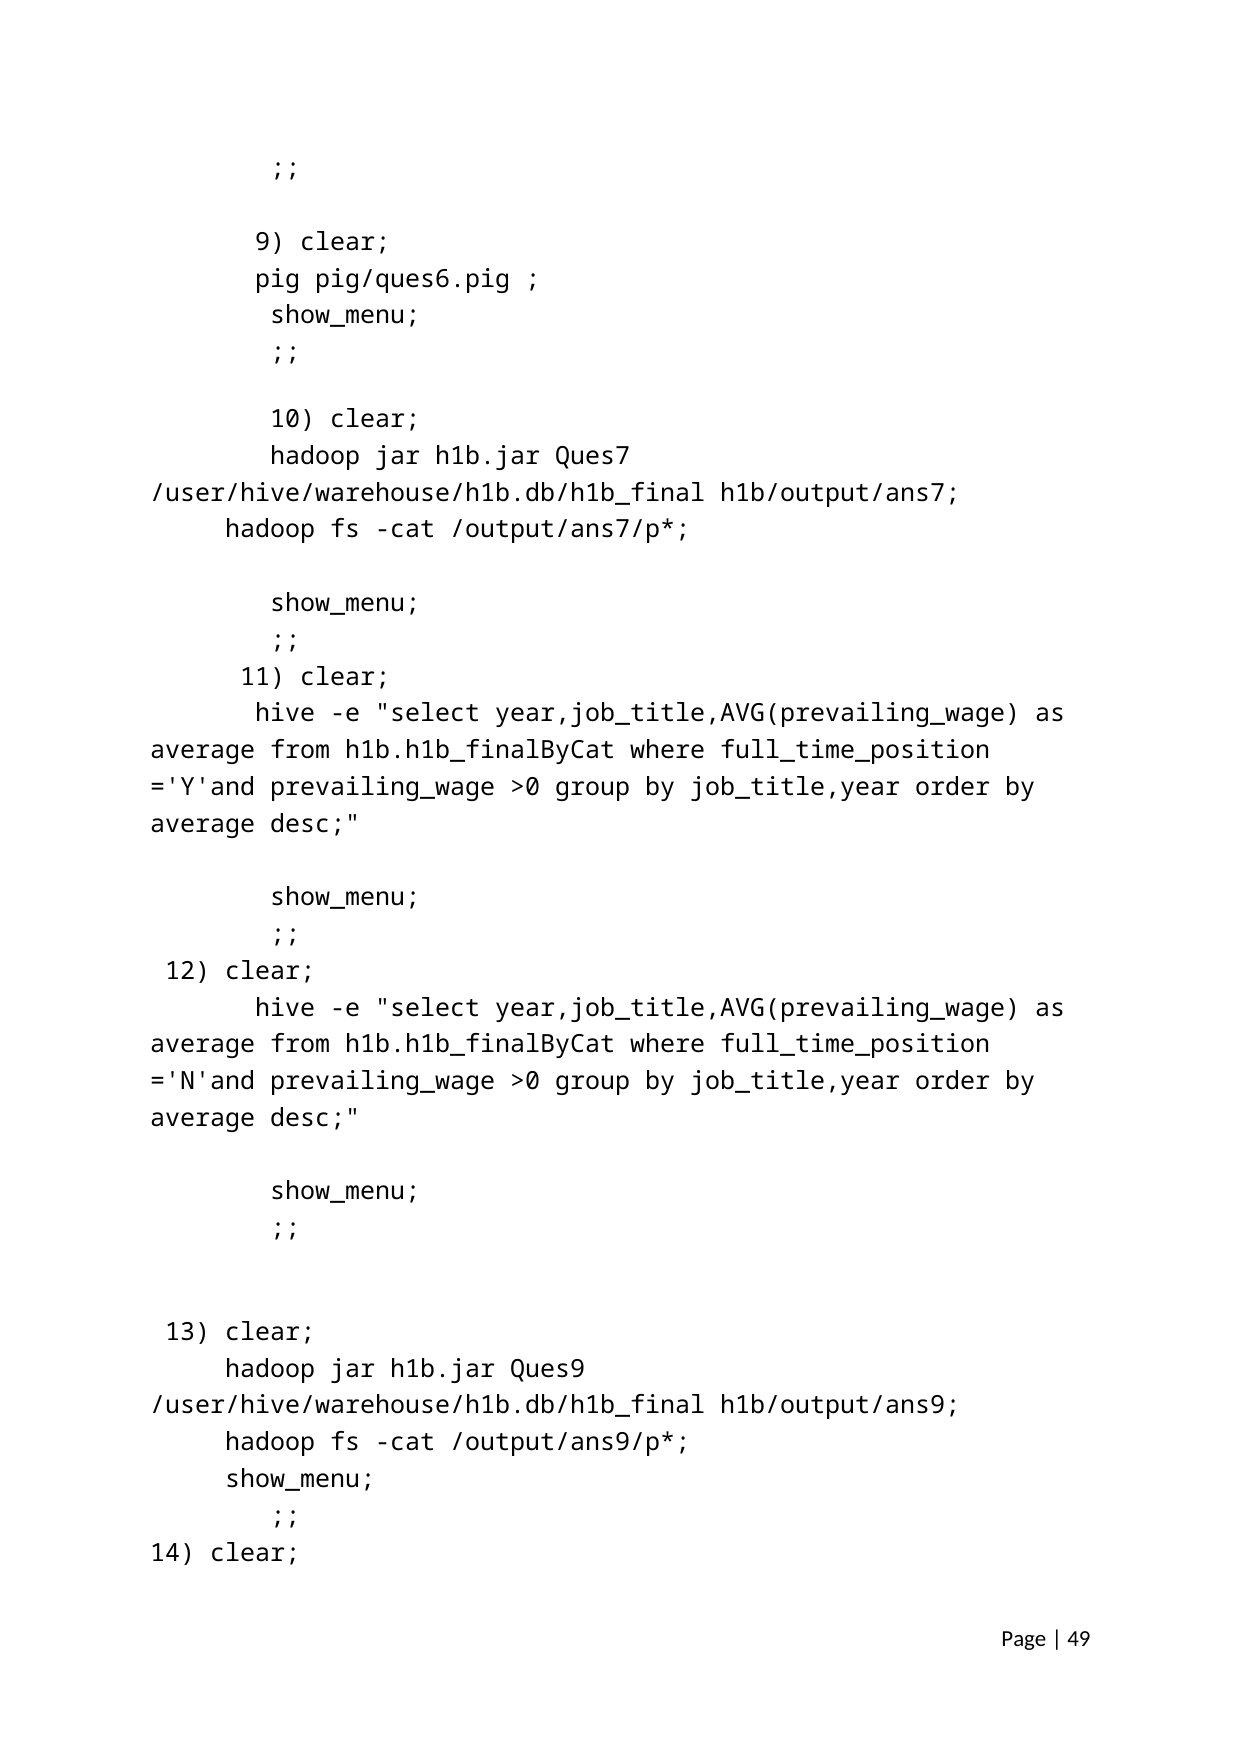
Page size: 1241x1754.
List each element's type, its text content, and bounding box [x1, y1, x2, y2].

text hive -e "select year,job_title,AVG(prevailing_wage) as average from h1b.h1b_finalByCat where full_time_position ='Y'and prevailing_wage >0 group by job_title,year order by average desc;" [150, 695, 1090, 839]
text ;; [150, 150, 1090, 184]
text hadoop fs -cat /output/ans7/p*; [150, 511, 1090, 545]
text 12) clear; [150, 952, 1090, 986]
text ;; [150, 1210, 1090, 1244]
text 10) clear; [150, 401, 1090, 435]
text show_menu; [150, 585, 1090, 619]
text show_menu; [150, 1461, 1090, 1495]
text ;; [150, 334, 1090, 368]
text 11) clear; [150, 658, 1090, 692]
text show_menu; [150, 879, 1090, 913]
text show_menu; [150, 1173, 1090, 1207]
text ;; [150, 621, 1090, 656]
text show_menu; [150, 297, 1090, 331]
text 13) clear; [150, 1313, 1090, 1348]
text hadoop fs -cat /output/ans9/p*; [150, 1424, 1090, 1458]
text pig pig/ques6.pig ; [150, 260, 1090, 294]
text ;; [150, 916, 1090, 950]
text hive -e "select year,job_title,AVG(prevailing_wage) as average from h1b.h1b_finalByCat where full_time_position ='N'and prevailing_wage >0 group by job_title,year order by average desc;" [150, 989, 1090, 1133]
text hadoop jar h1b.jar Ques9 /user/hive/warehouse/h1b.db/h1b_final h1b/output/ans9; [150, 1350, 1090, 1421]
text hadoop jar h1b.jar Ques7 /user/hive/warehouse/h1b.db/h1b_final h1b/output/ans7; [150, 438, 1090, 508]
text 14) clear; [150, 1534, 1090, 1568]
text 9) clear; [150, 223, 1090, 258]
text ;; [150, 1497, 1090, 1531]
